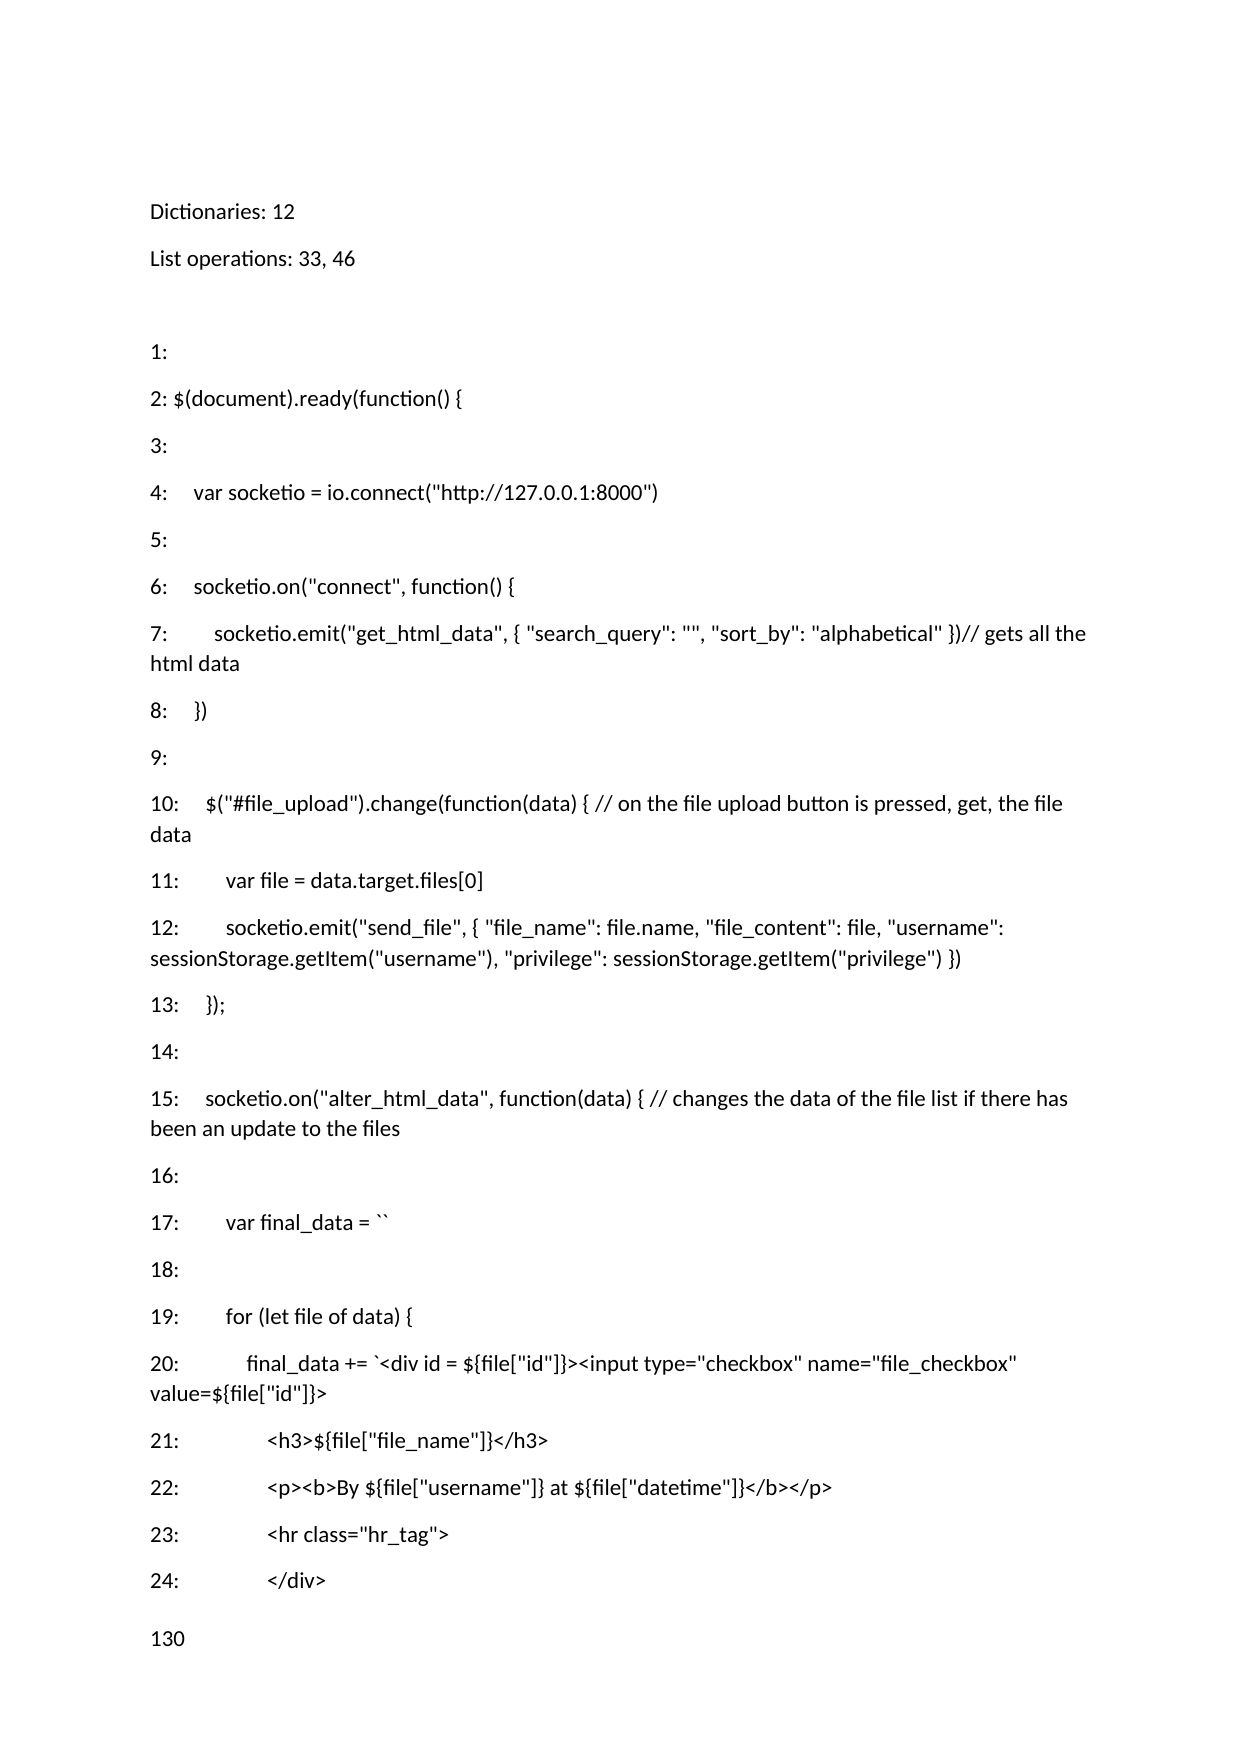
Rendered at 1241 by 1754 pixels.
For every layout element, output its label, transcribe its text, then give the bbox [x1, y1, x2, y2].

text List operations: 33, 46 [150, 244, 1090, 272]
text 11: var file = data.target.files[0] [150, 867, 1090, 895]
text 6: socketio.on("connect", function() { [150, 572, 1090, 600]
text 23: <hr class="hr_tag"> [150, 1520, 1090, 1548]
text 13: }); [150, 991, 1090, 1019]
text 24: </div> [150, 1567, 1090, 1595]
text 1: [150, 337, 1090, 366]
text 9: [150, 743, 1090, 771]
text 3: [150, 431, 1090, 459]
text 19: for (let file of data) { [150, 1302, 1090, 1330]
text 7: socketio.emit("get_html_data", { "search_query": "", "sort_by": "alphabetical" })// gets all the html data [150, 619, 1090, 677]
text 17: var final_data = `` [150, 1208, 1090, 1236]
text 10: $("#file_upload").change(function(data) { // on the file upload button is pressed, get, the file data [150, 789, 1090, 848]
text 2: $(document).ready(function() { [150, 384, 1090, 412]
text 8: }) [150, 696, 1090, 724]
text 18: [150, 1255, 1090, 1283]
text 12: socketio.emit("send_file", { "file_name": file.name, "file_content": file, "username": sessionStorage.getItem("username"), "privilege": sessionStorage.getItem("privilege") }) [150, 913, 1090, 972]
text 22: <p><b>By ${file["username"]} at ${file["datetime"]}</b></p> [150, 1473, 1090, 1501]
text 21: <h3>${file["file_name"]}</h3> [150, 1426, 1090, 1454]
text 20: final_data += `<div id = ${file["id"]}><input type="checkbox" name="file_checkbox" value=${file["id"]}> [150, 1349, 1090, 1407]
text 5: [150, 525, 1090, 553]
text 15: socketio.on("alter_html_data", function(data) { // changes the data of the file list if there has been an update to the files [150, 1084, 1090, 1143]
text Dictionaries: 12 [150, 197, 1090, 225]
text 14: [150, 1037, 1090, 1066]
text 16: [150, 1161, 1090, 1189]
text 4: var socketio = io.connect("http://127.0.0.1:8000") [150, 478, 1090, 506]
